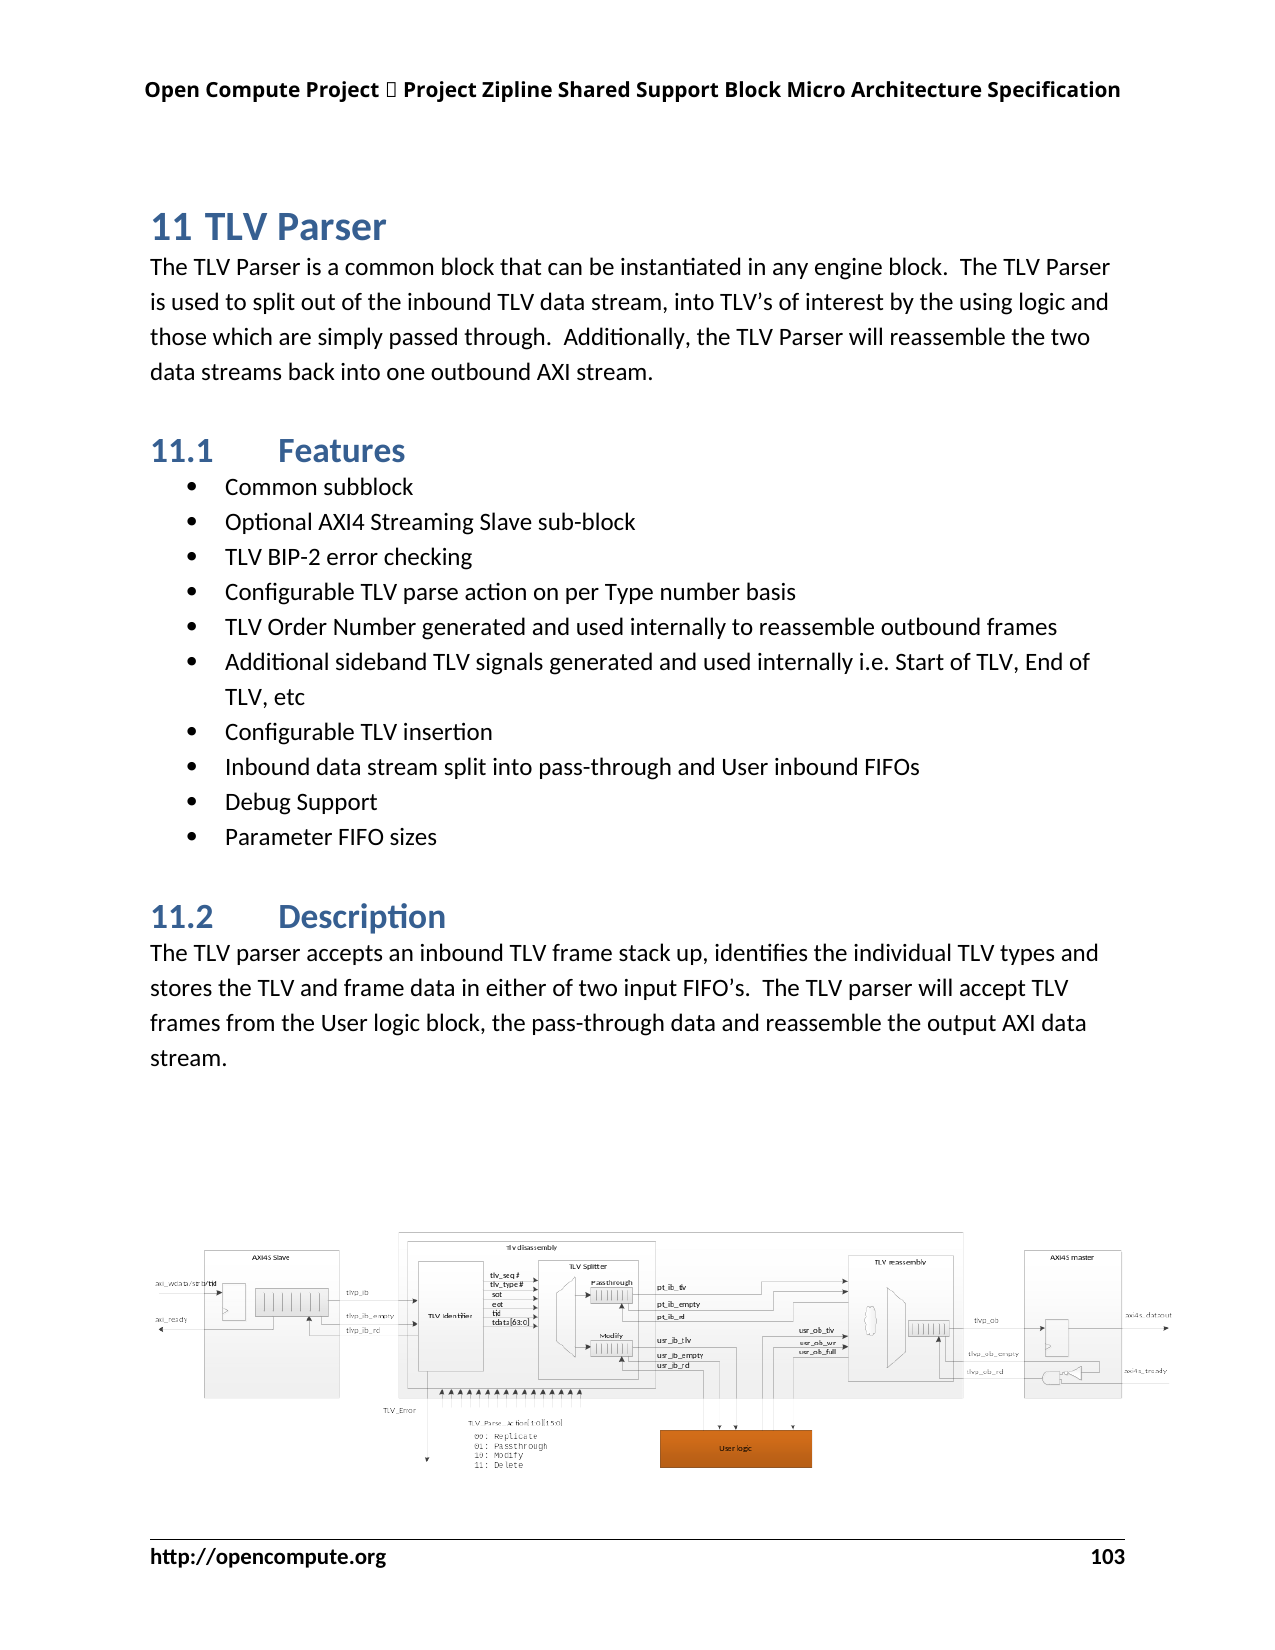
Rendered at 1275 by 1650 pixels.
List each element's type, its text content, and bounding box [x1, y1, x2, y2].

list Debug Support [187, 787, 1125, 817]
subtitle Features [150, 428, 1125, 472]
list Configurable TLV parse action on per Type number basis [187, 577, 1125, 607]
list Configurable TLV insertion [187, 717, 1125, 747]
list TLV Order Number generated and used internally to reassemble outbound frames [187, 612, 1125, 642]
list Optional AXI4 Streaming Slave sub-block [187, 507, 1125, 537]
list Parameter FIFO sizes [187, 822, 1125, 852]
list TLV BIP-2 error checking [187, 542, 1125, 572]
text The TLV Parser is a common block that can be instantiated in any engine block. The TLV Parser is used to split out of the inbound TLV data stream, into TLV’s of interest by the using logic and those which are simply passed through. Additionally, the TLV Parser will reassemble the two data streams back into one outbound AXI stream. [150, 251, 1125, 386]
list Common subblock [187, 472, 1125, 502]
list Additional sideband TLV signals generated and used internally i.e. Start of TLV, End of TLV, etc [187, 647, 1125, 712]
subtitle Description [150, 894, 1125, 937]
text The TLV parser accepts an inbound TLV frame stack up, identifies the individual TLV types and stores the TLV and frame data in either of two input FIFO’s. The TLV parser will accept TLV frames from the User logic block, the pass-through data and reassemble the output AXI data stream. [150, 937, 1125, 1469]
subtitle TLV Parser [150, 200, 1125, 251]
list Inbound data stream split into pass-through and User inbound FIFOs [187, 752, 1125, 782]
